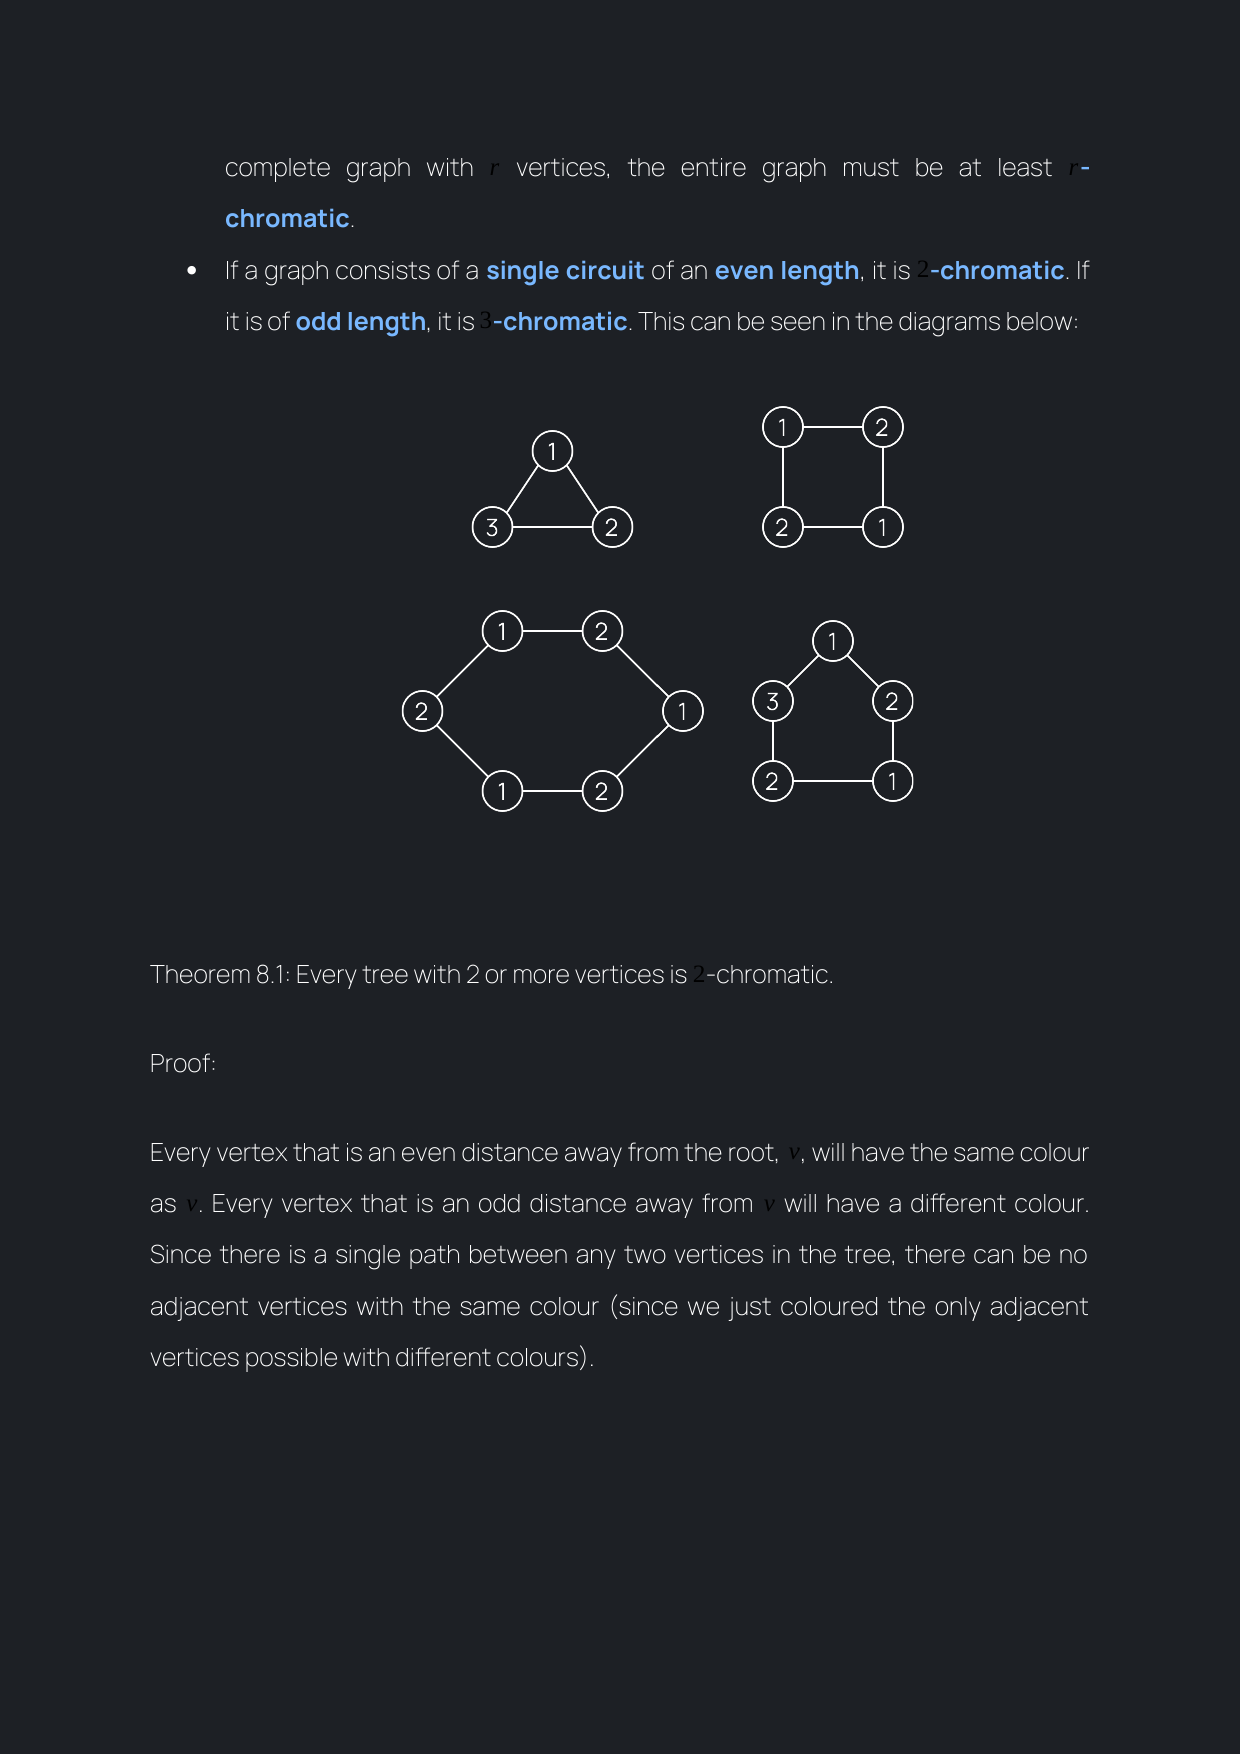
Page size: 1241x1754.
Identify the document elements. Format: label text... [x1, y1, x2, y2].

text Theorem 8.1: Every tree with 2 or more vertices is -chromatic. [150, 957, 1090, 991]
picture [401, 406, 914, 814]
text Proof: [150, 1046, 1090, 1080]
text Every vertex that is an even distance away from the root, , will have the same colour as . Every vertex that is an odd distance away from will have a different colour. Since there is a single path between any two vertices in the tree, there can be no adjacent vertices with the same colour (since we just coloured the only adjacent vertices possible with different colours). [150, 1134, 1090, 1374]
list If a graph consists of a single circuit of an even length, it is -chromatic. If it is of odd length, it is -chromatic. This can be seen in the diagrams below: [187, 252, 1090, 338]
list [187, 150, 1090, 235]
